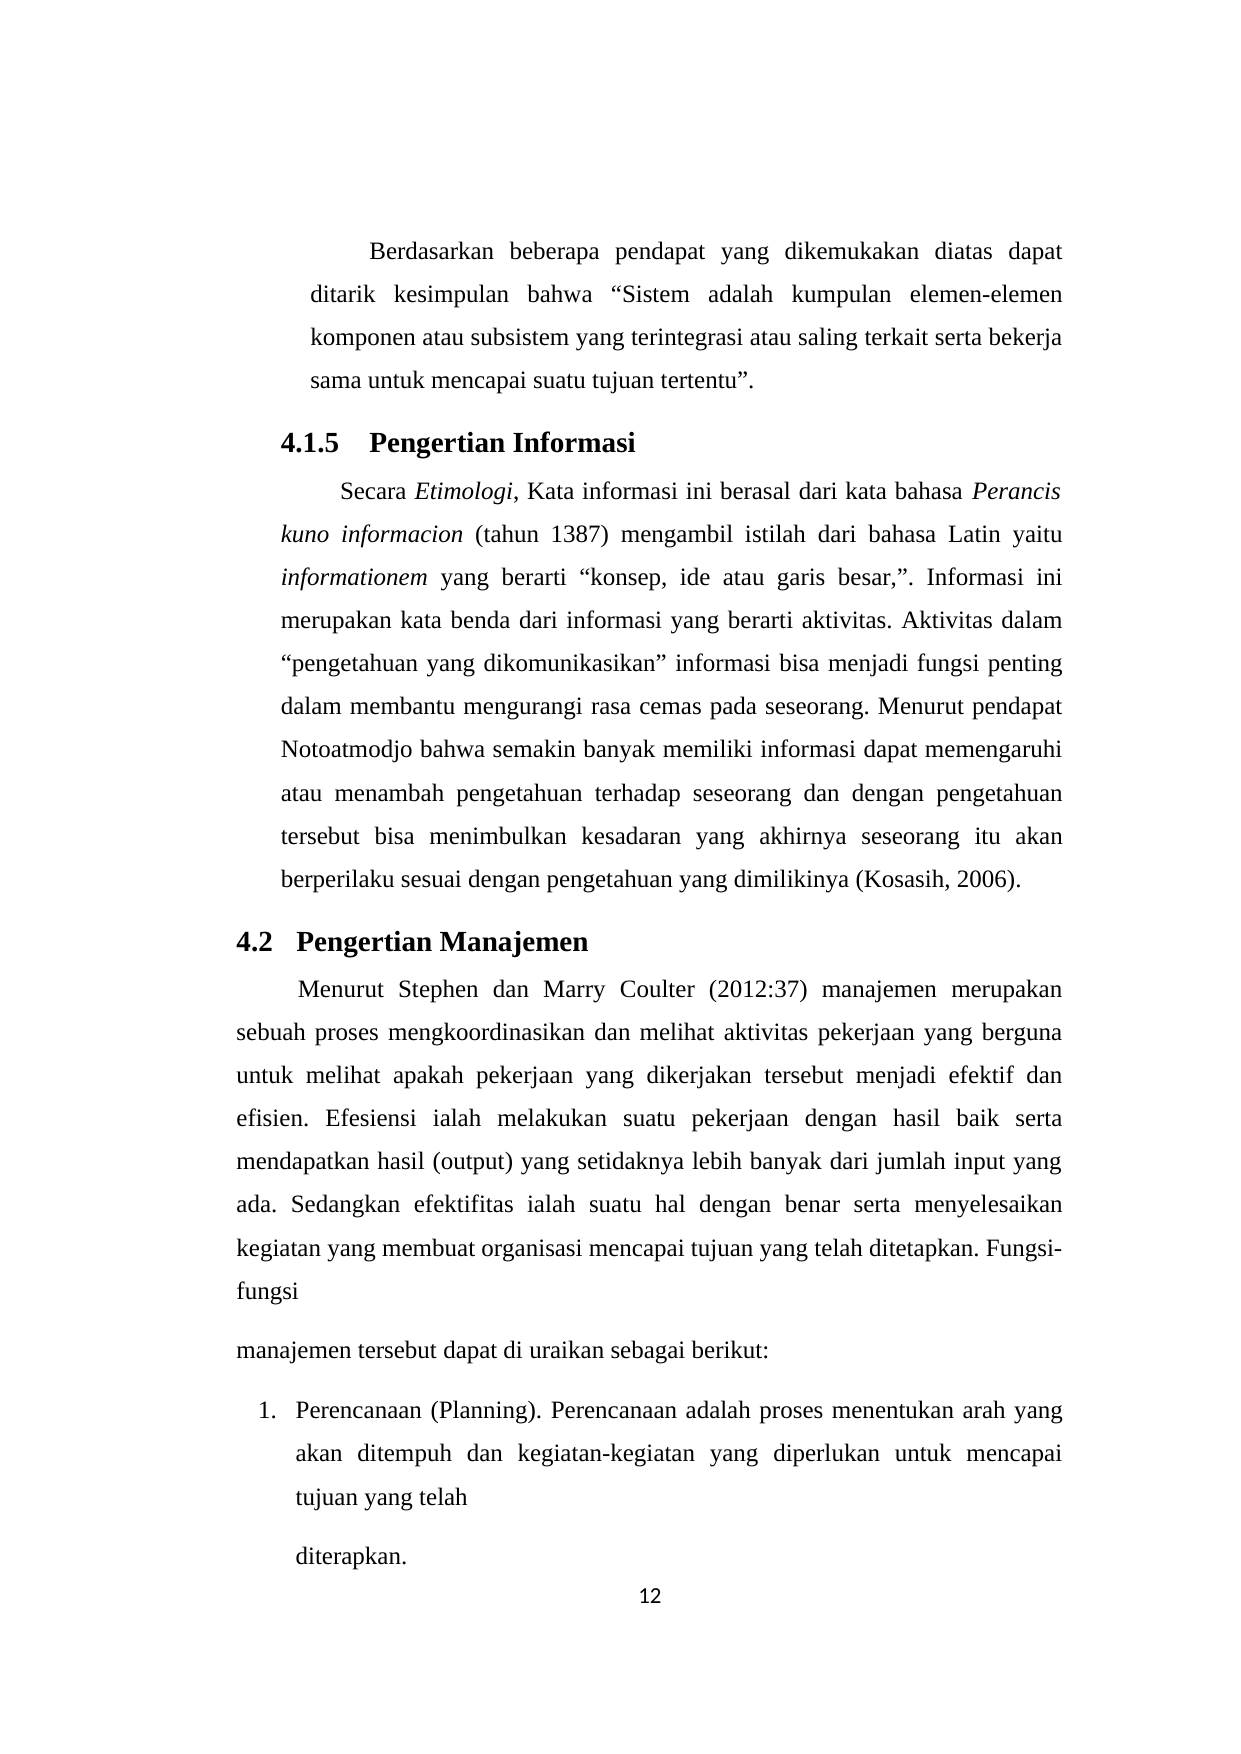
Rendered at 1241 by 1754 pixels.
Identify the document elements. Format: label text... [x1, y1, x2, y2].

text Secara Etimologi, Kata informasi ini berasal dari kata bahasa Perancis kuno informacion (tahun 1387) mengambil istilah dari bahasa Latin yaitu informationem yang berarti “konsep, ide atau garis besar,”. Informasi ini merupakan kata benda dari informasi yang berarti aktivitas. Aktivitas dalam “pengetahuan yang dikomunikasikan” informasi bisa menjadi fungsi penting dalam membantu mengurangi rasa cemas pada seseorang. Menurut pendapat Notoatmodjo bahwa semakin banyak memiliki informasi dapat memengaruhi atau menambah pengetahuan terhadap seseorang dan dengan pengetahuan tersebut bisa menimbulkan kesadaran yang akhirnya seseorang itu akan berperilaku sesuai dengan pengetahuan yang dimilikinya. [281, 476, 1063, 893]
list Berdasarkan beberapa pendapat yang dikemukakan diatas dapat ditarik kesimpulan bahwa “Sistem adalah kumpulan elemen-elemen komponen atau subsistem yang terintegrasi atau saling terkait serta bekerja sama untuk mencapai suatu tujuan tertentu”. [310, 236, 1063, 394]
text diterapkan. [295, 1541, 1063, 1570]
text Menurut Stephen dan Marry Coulter (2012:37) manajemen merupakan sebuah proses mengkoordinasikan dan melihat aktivitas pekerjaan yang berguna untuk melihat apakah pekerjaan yang dikerjakan tersebut menjadi efektif dan efisien. Efesiensi ialah melakukan suatu pekerjaan dengan hasil baik serta mendapatkan hasil (output) yang setidaknya lebih banyak dari jumlah input yang ada. Sedangkan efektifitas ialah suatu hal dengan benar serta menyelesaikan kegiatan yang membuat organisasi mencapai tujuan yang telah ditetapkan. Fungsi-fungsi [236, 974, 1063, 1304]
list Perencanaan (Planning). Perencanaan adalah proses menentukan arah yang akan ditempuh dan kegiatan-kegiatan yang diperlukan untuk mencapai tujuan yang telah [258, 1395, 1063, 1510]
text manajemen tersebut dapat di uraikan sebagai berikut: [236, 1336, 1063, 1364]
subtitle Pengertian Informasi [281, 425, 1063, 459]
subtitle Pengertian Manajemen [236, 924, 1063, 957]
